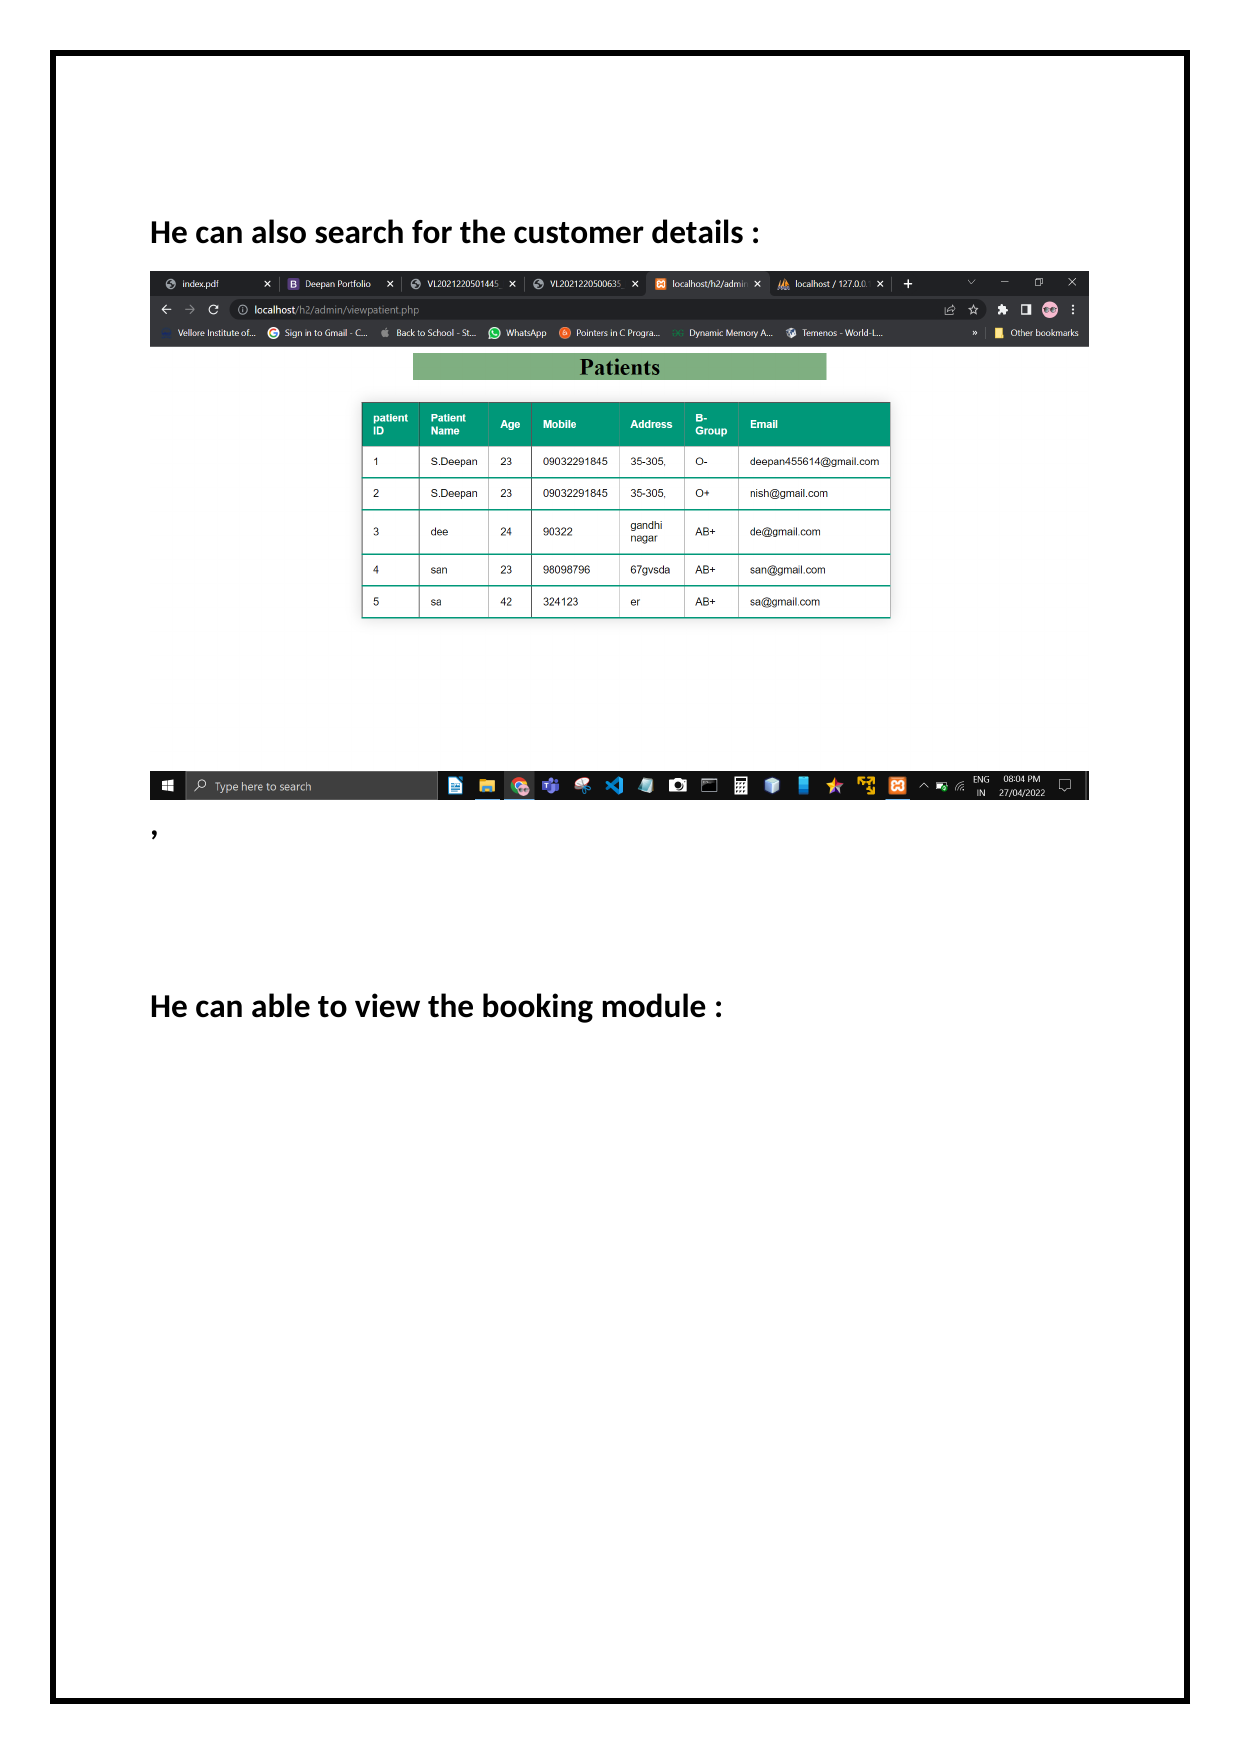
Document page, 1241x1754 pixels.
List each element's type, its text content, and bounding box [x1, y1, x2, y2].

text He can also search for the customer details : [150, 211, 1090, 251]
text He can able to view the booking module : [150, 984, 1090, 1025]
picture [150, 271, 1089, 800]
